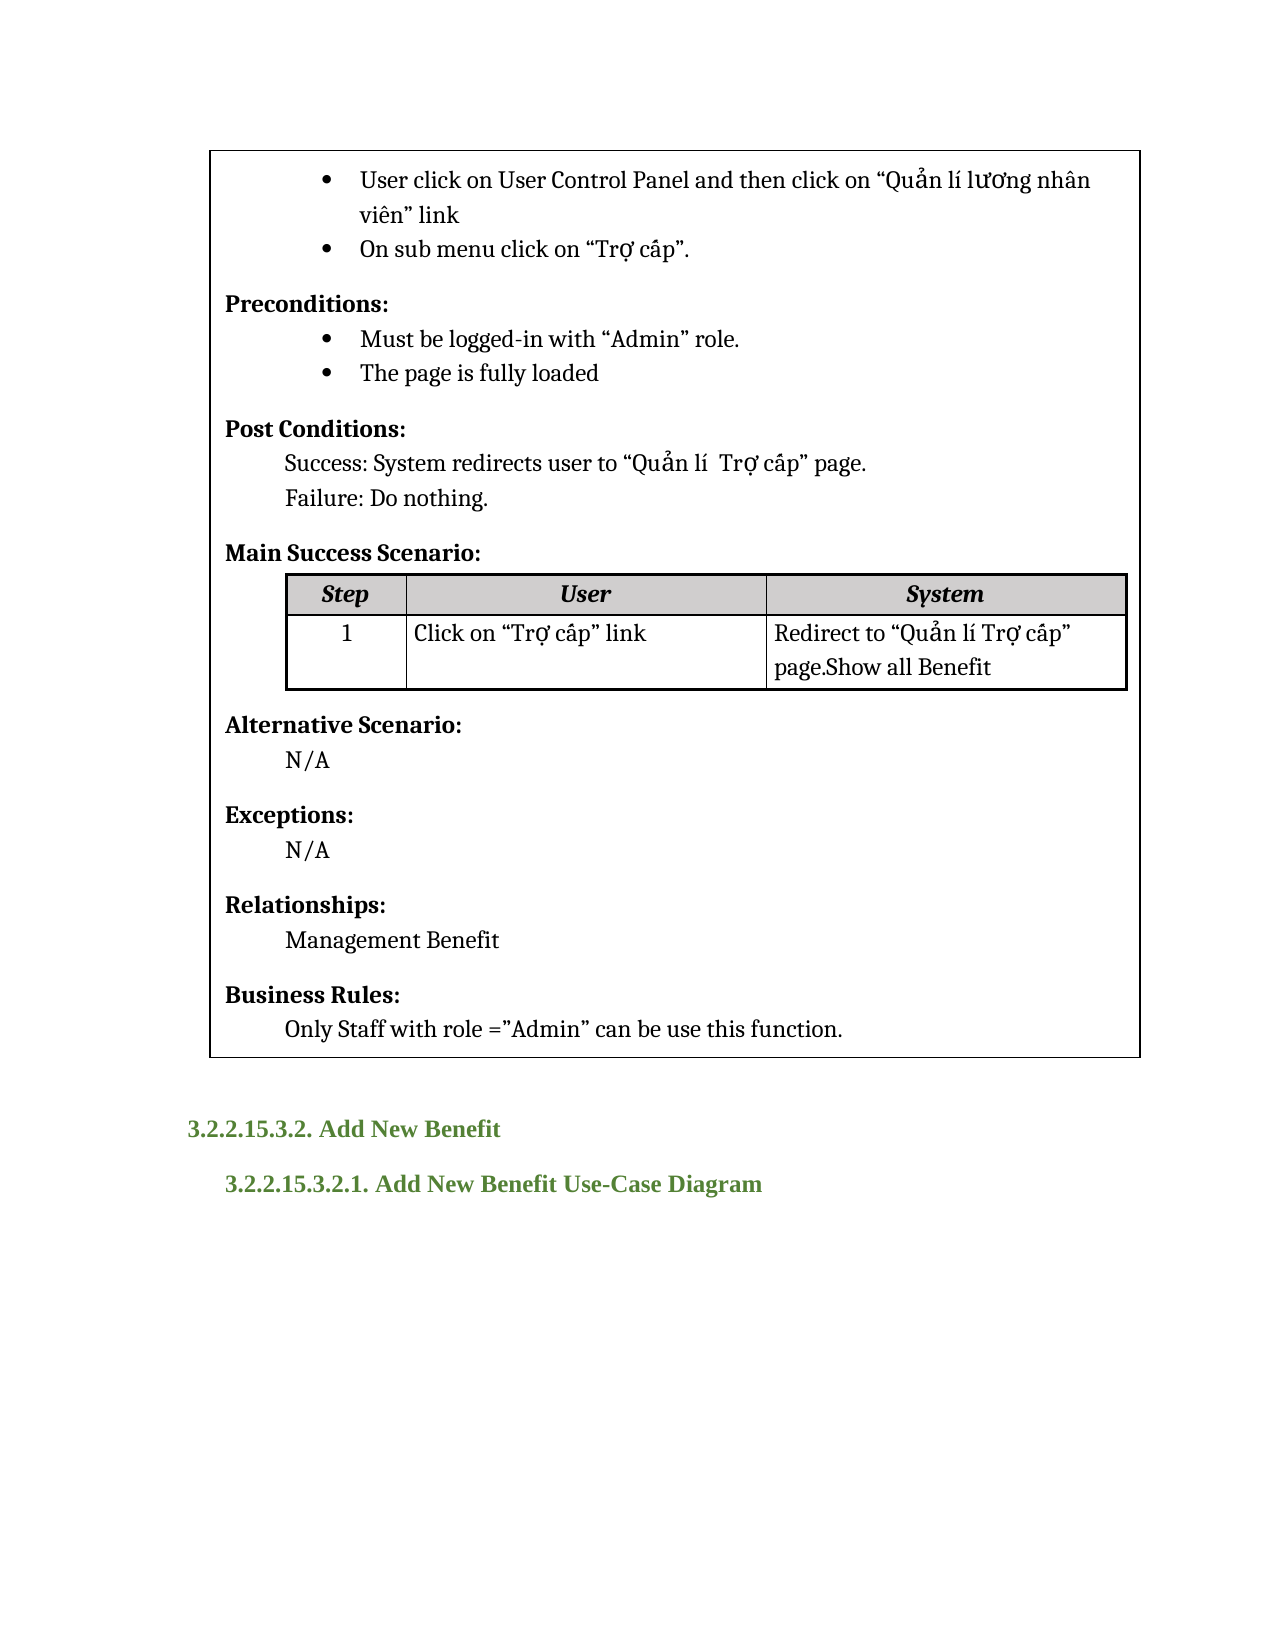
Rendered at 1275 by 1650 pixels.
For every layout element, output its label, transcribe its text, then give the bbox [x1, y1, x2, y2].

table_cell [211, 151, 1139, 1057]
subtitle Add New Benefit Use-Case Diagram [225, 1169, 1125, 1198]
subtitle Add New Benefit [187, 1114, 1125, 1142]
